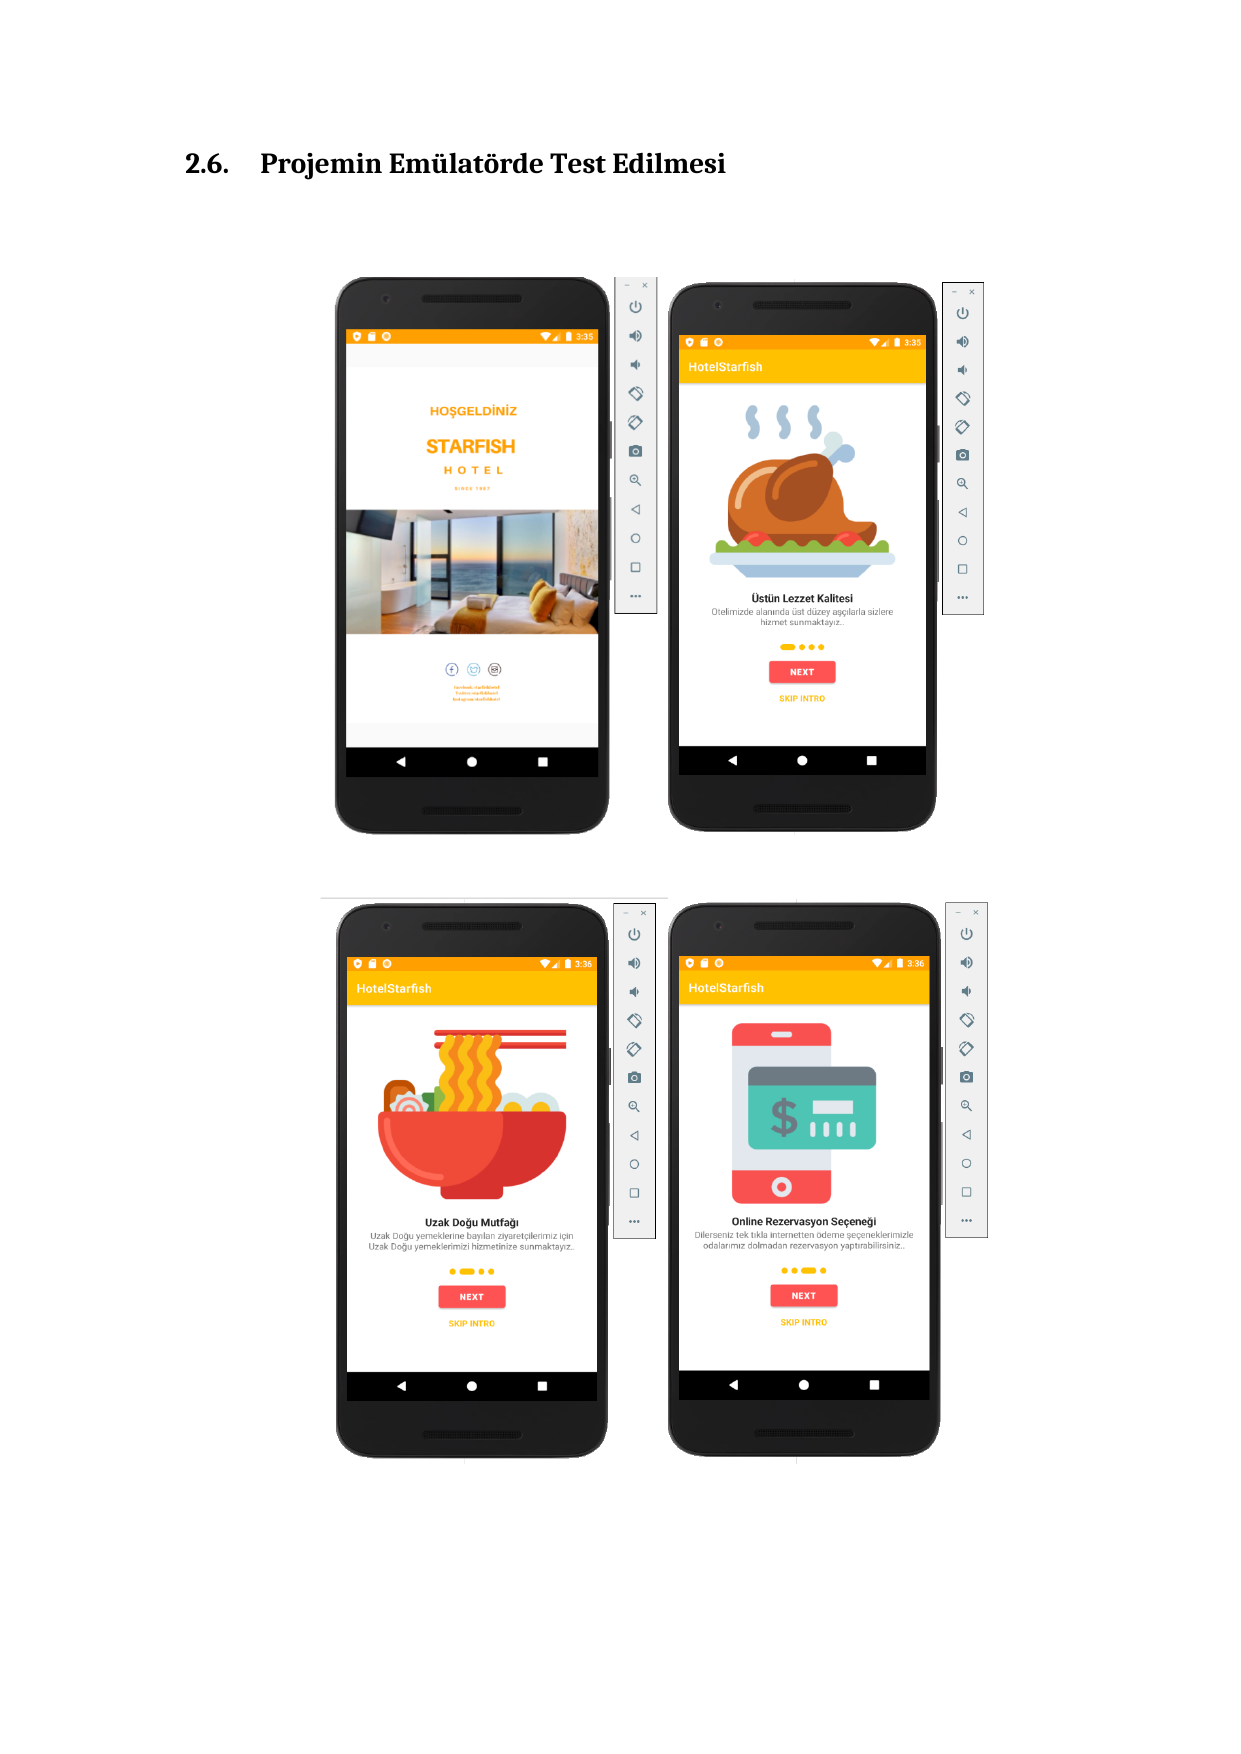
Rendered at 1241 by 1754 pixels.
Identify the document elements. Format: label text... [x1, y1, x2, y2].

picture [330, 277, 985, 835]
picture [320, 897, 995, 1464]
subtitle Projemin Emülatörde Test Edilmesi [185, 148, 1093, 181]
